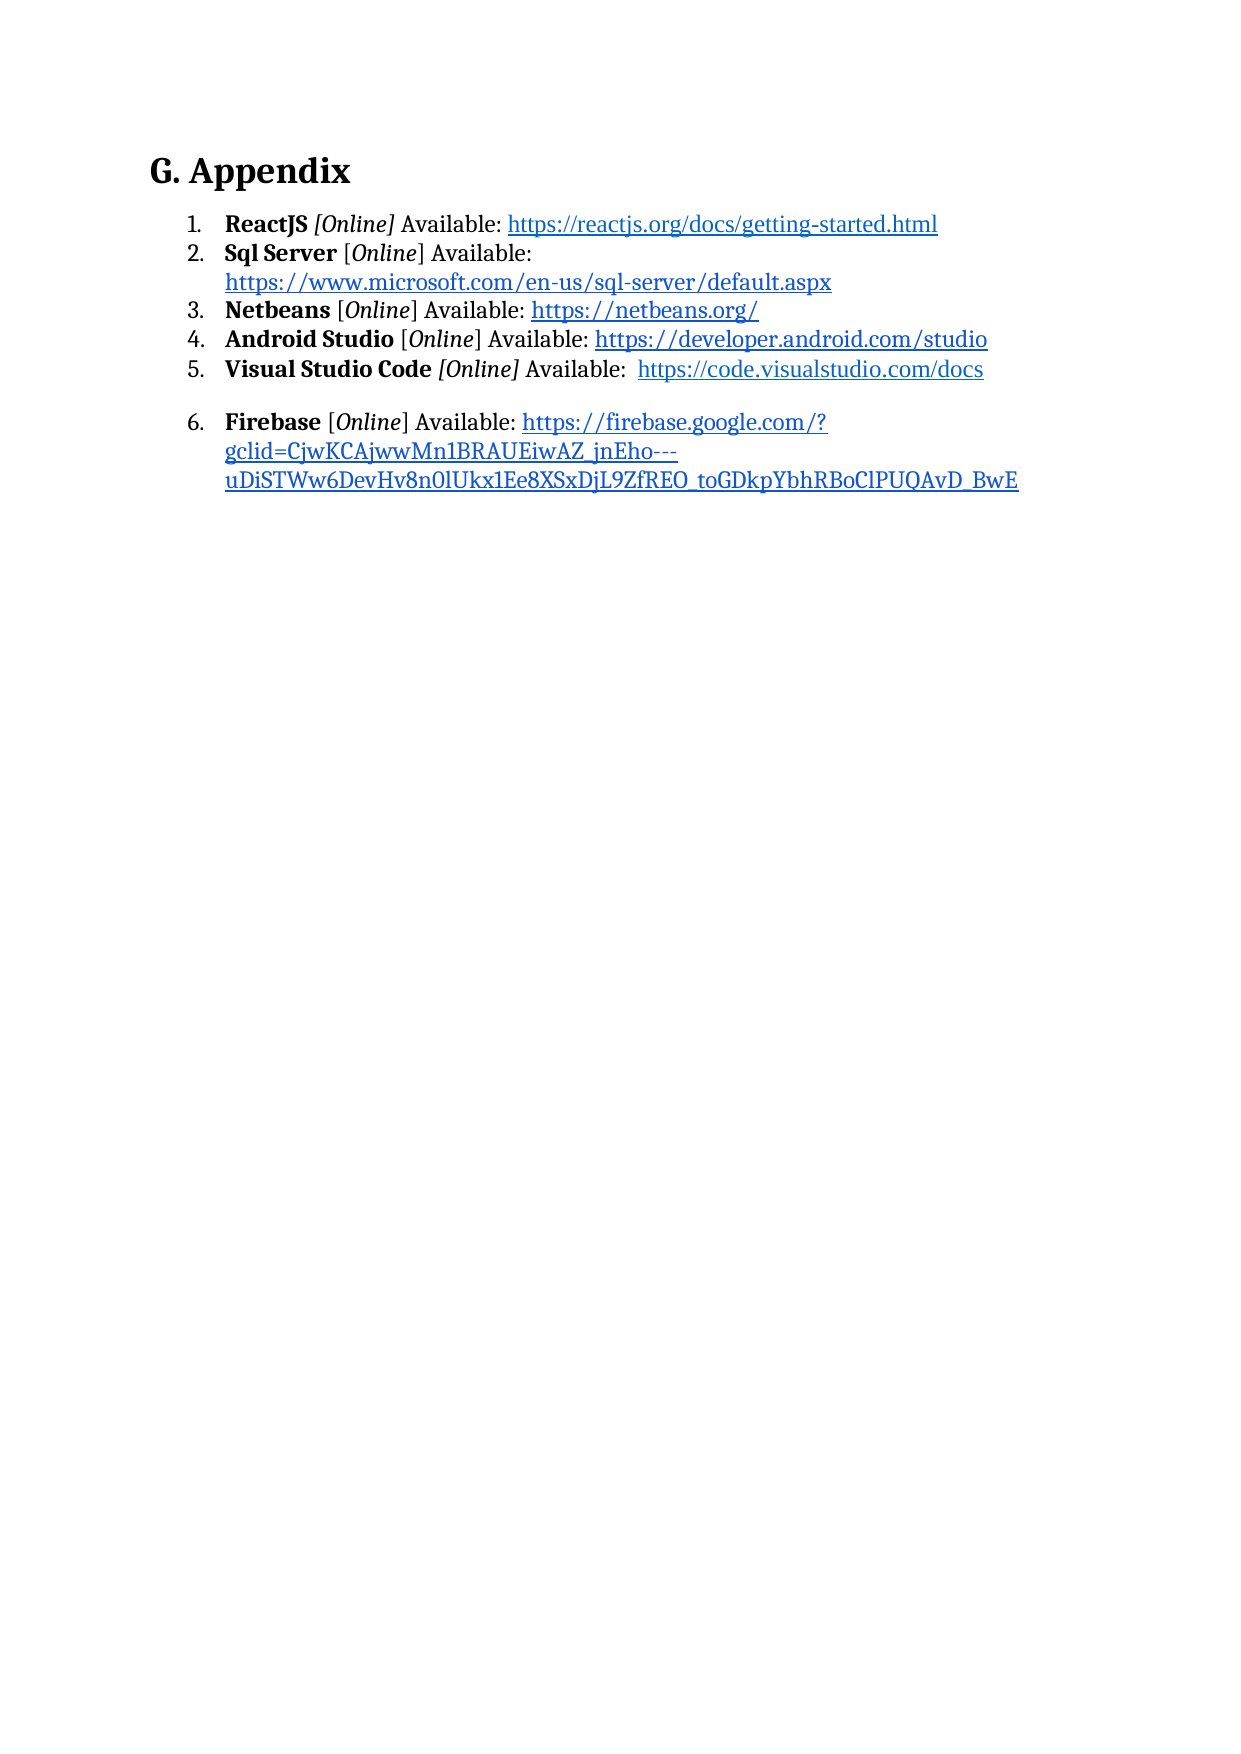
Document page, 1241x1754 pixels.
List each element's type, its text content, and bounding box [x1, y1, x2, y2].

list Sql Server [Online] Available: https://www.microsoft.com/en-us/sql-server/default.aspx [187, 239, 1094, 296]
subtitle G. Appendix [150, 150, 1094, 193]
list Android Studio [Online] Available: https://developer.android.com/studio [187, 325, 1094, 354]
list Firebase [Online] Available: https://firebase.google.com/?gclid=CjwKCAjwwMn1BRAUEiwAZ_jnEho---uDiSTWw6DevHv8n0lUkx1Ee8XSxDjL9ZfREO_toGDkpYbhRBoClPUQAvD_BwE [187, 408, 1094, 494]
list Netbeans [Online] Available: https://netbeans.org/ [187, 296, 1094, 325]
list Visual Studio Code [Online] Available: https://code.visualstudio.com/docs [187, 354, 1094, 383]
list ReactJS [Online] Available: https://reactjs.org/docs/getting-started.html [187, 209, 1094, 239]
